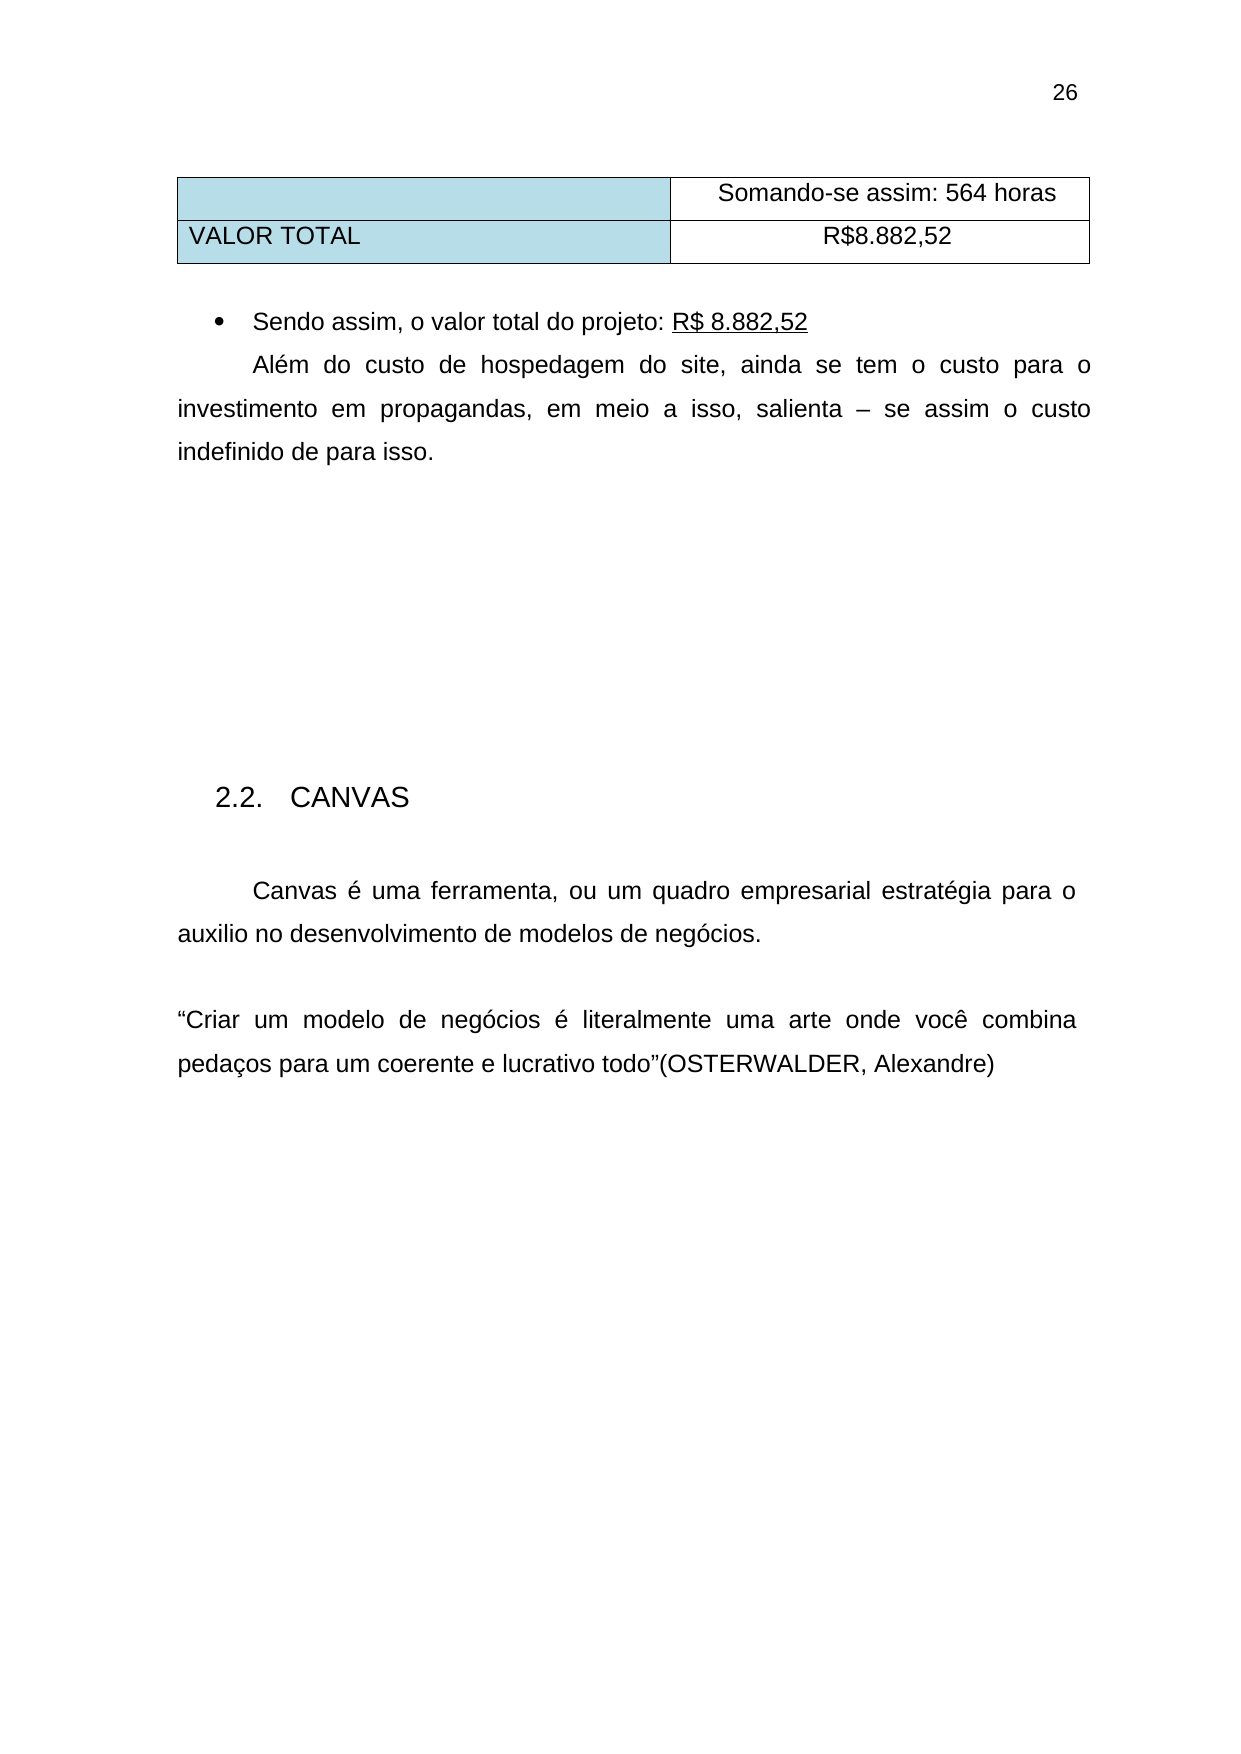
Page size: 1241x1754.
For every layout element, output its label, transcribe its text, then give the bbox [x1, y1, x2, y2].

text “Criar um modelo de negócios é literalmente uma arte onde você combina pedaços para um coerente e lucrativo todo”(OSTERWALDER, Alexandre) [177, 1005, 1078, 1077]
text Canvas é uma ferramenta, ou um quadro empresarial estratégia para o auxilio no desenvolvimento de modelos de negócios. [177, 876, 1078, 948]
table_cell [671, 178, 1089, 220]
table_cell R$8.882,52 [671, 221, 1089, 263]
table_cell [178, 178, 670, 220]
text Além do custo de hospedagem do site, ainda se tem o custo para o investimento em propagandas, em meio a isso, salienta – se assim o custo indefinido de para isso. [177, 350, 1093, 465]
table_cell VALOR TOTAL [178, 221, 670, 263]
list Sendo assim, o valor total do projeto: R$ 8.882,52 [215, 307, 1093, 336]
list CANVAS [215, 780, 1078, 814]
